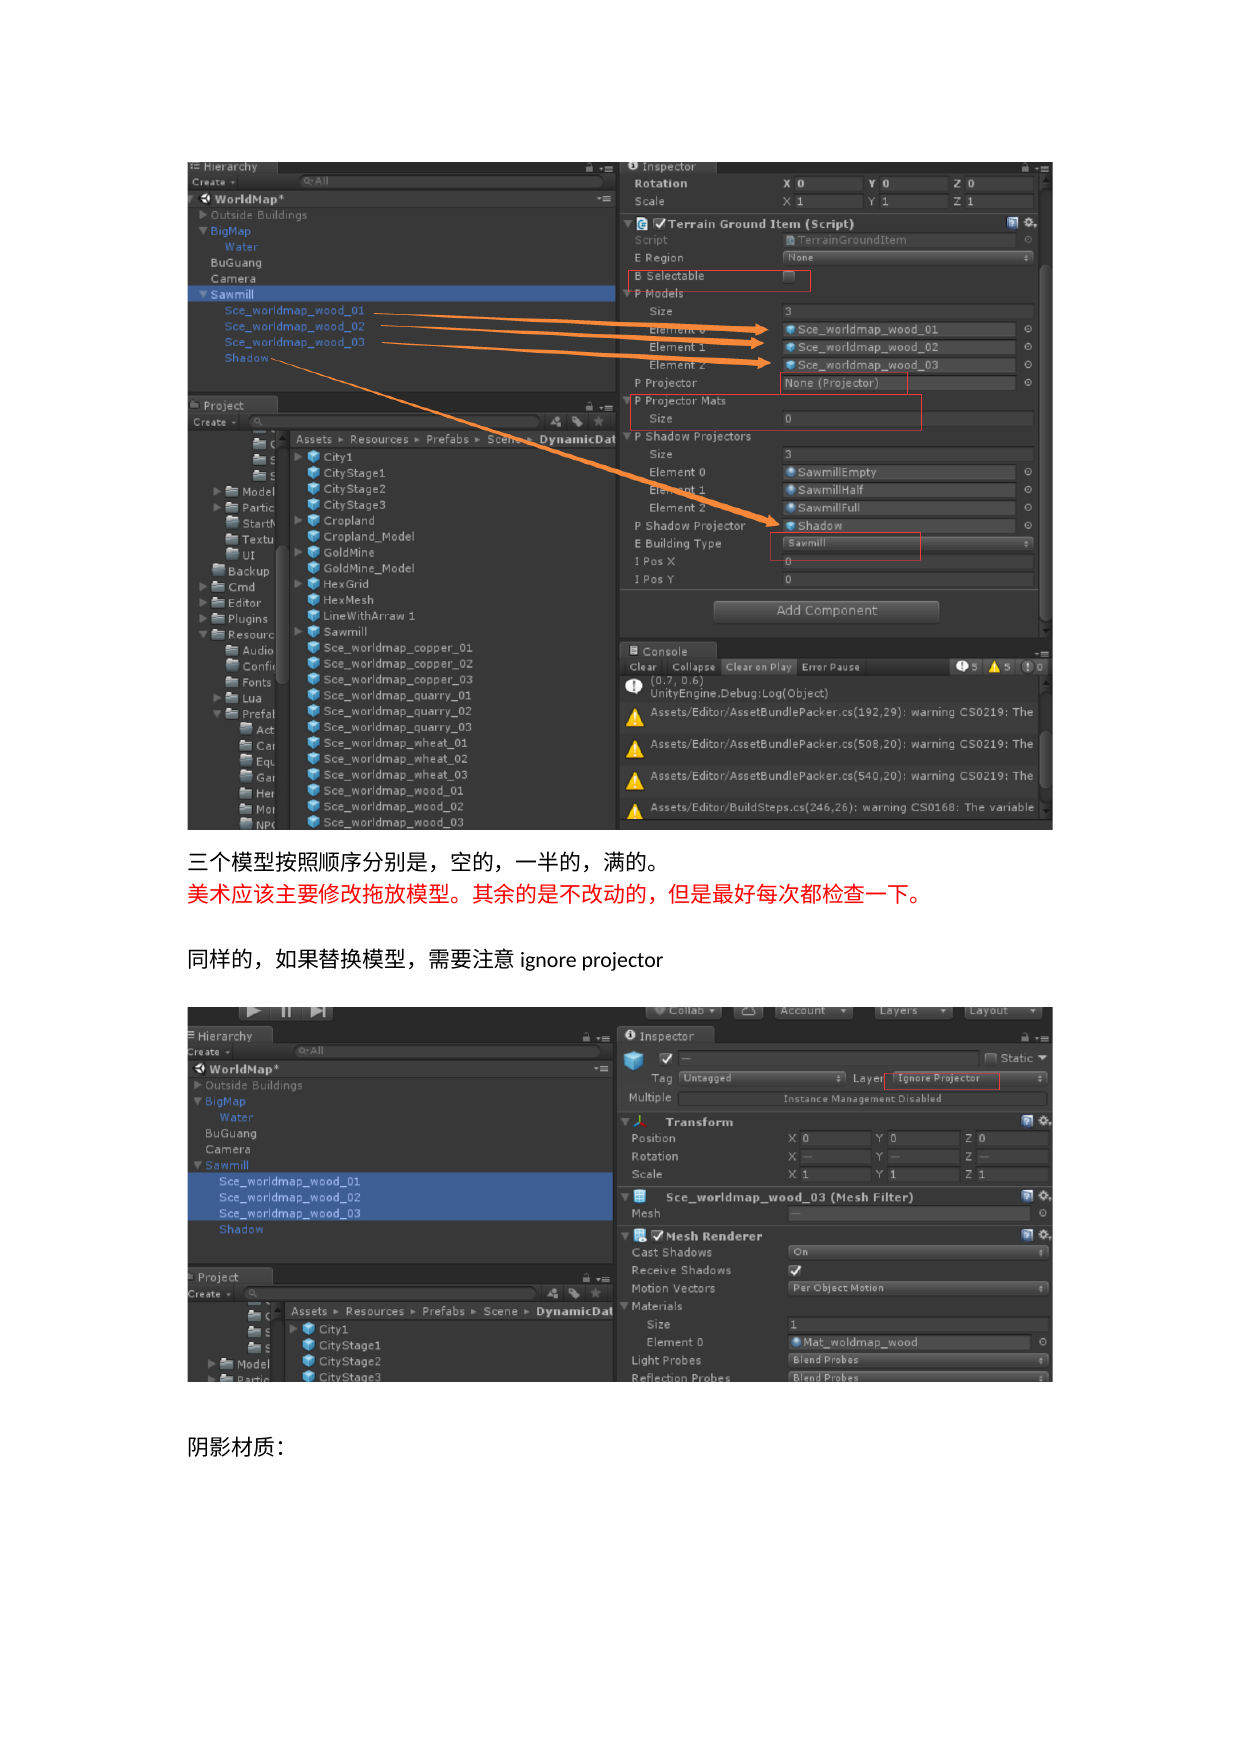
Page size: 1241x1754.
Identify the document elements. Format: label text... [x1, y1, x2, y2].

text 三个模型按照顺序分别是，空的，一半的，满的。 [187, 844, 1053, 877]
picture [187, 162, 1053, 830]
text 美术应该主要修改拖放模型。其余的是不改动的，但是最好每次都检查一下。 [187, 877, 1053, 909]
text 同样的，如果替换模型，需要注意ignore projector [187, 942, 1053, 974]
text 阴影材质： [187, 1429, 1053, 1462]
picture [187, 1007, 1053, 1382]
